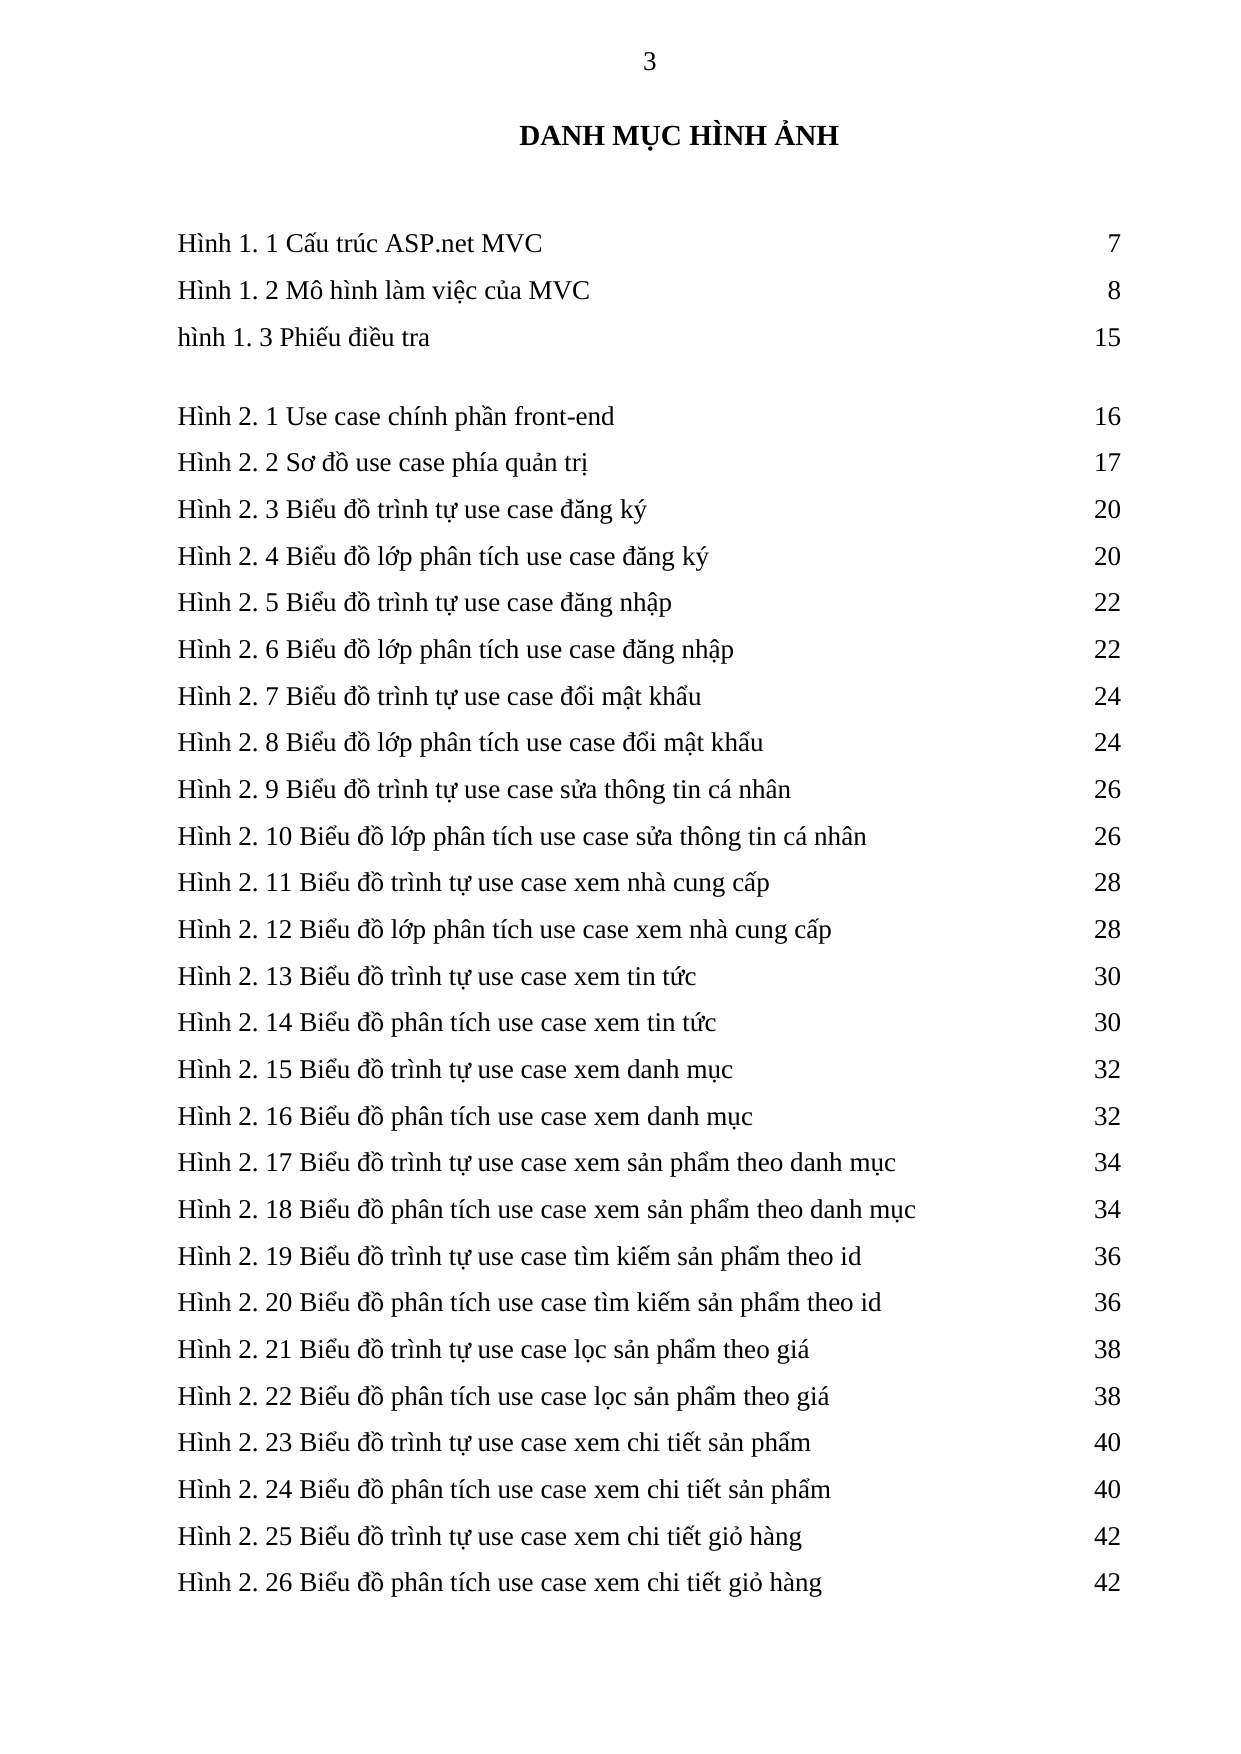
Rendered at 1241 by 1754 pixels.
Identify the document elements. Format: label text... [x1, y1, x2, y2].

text DANH MỤC HÌNH ẢNH [177, 118, 1122, 152]
